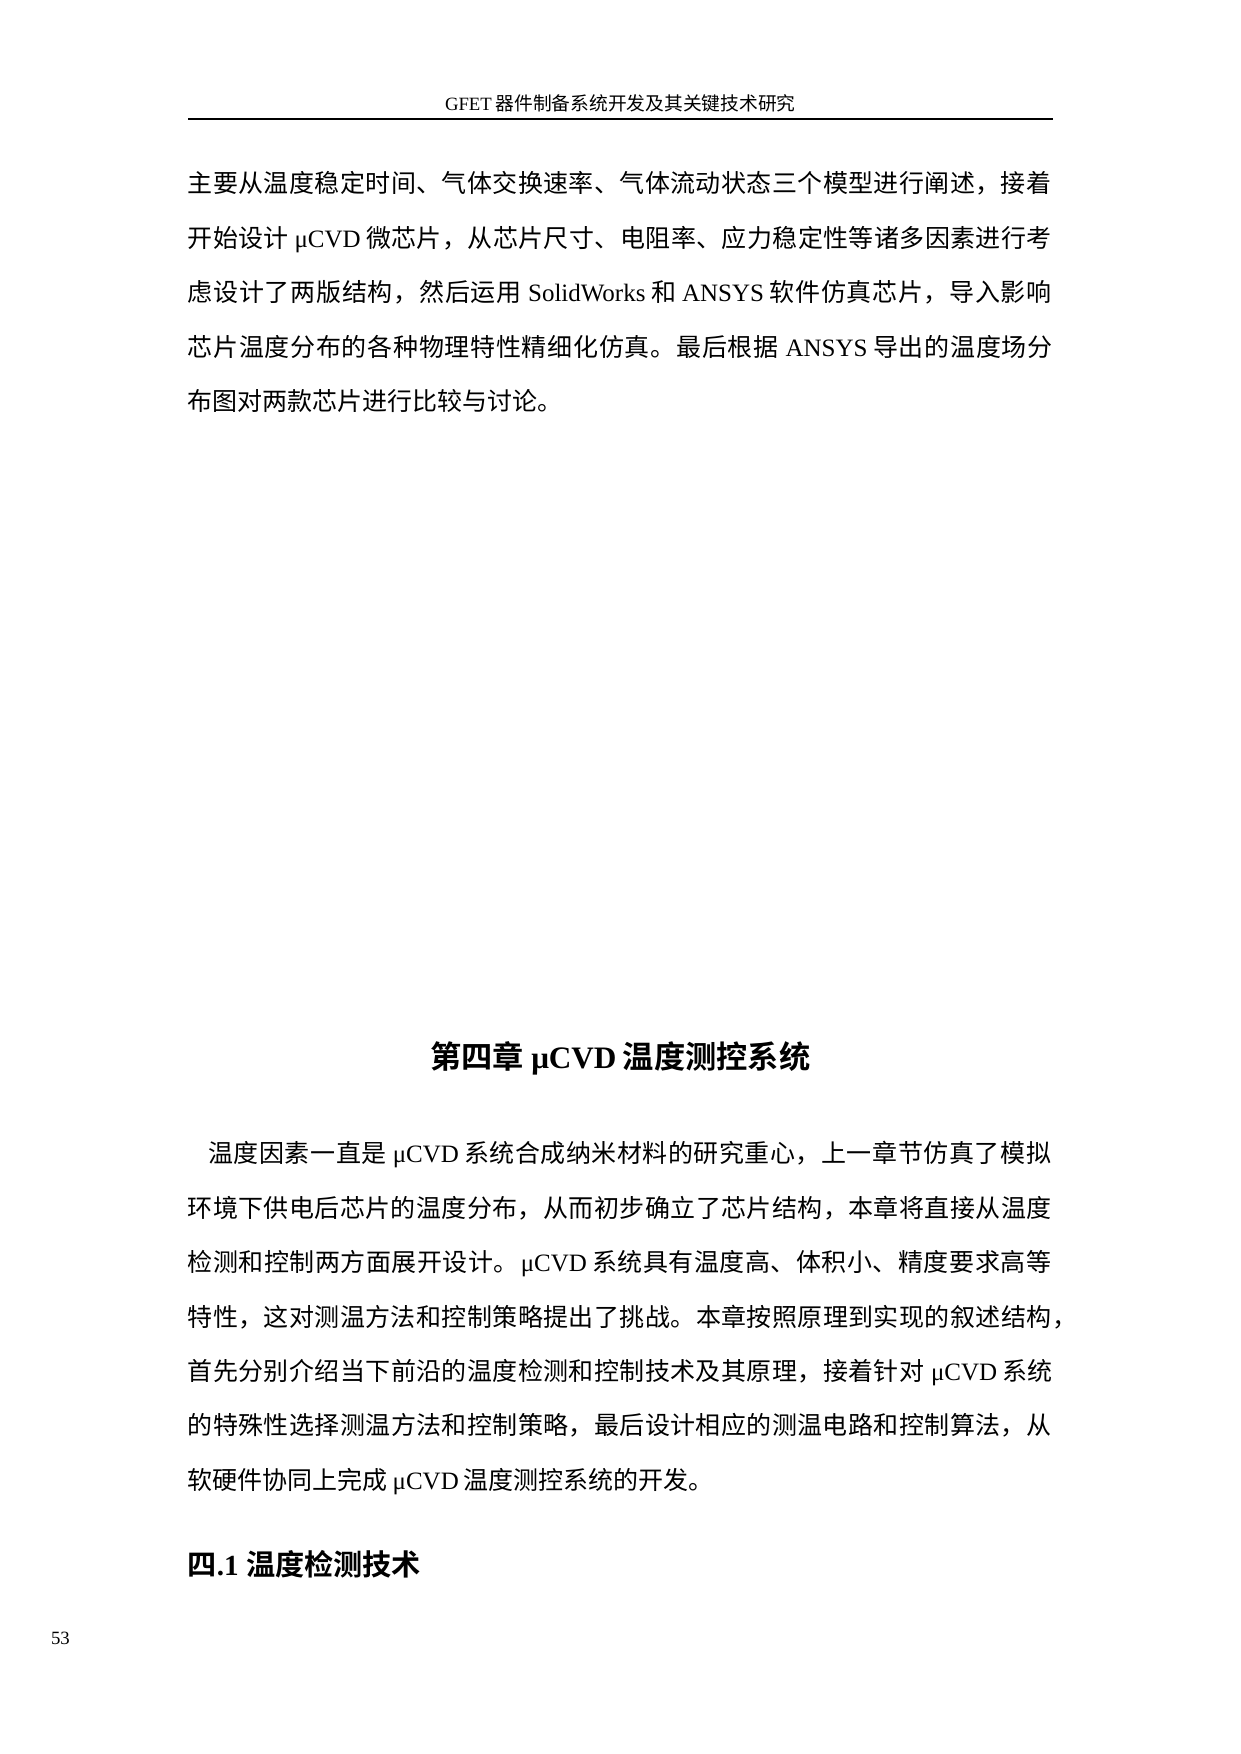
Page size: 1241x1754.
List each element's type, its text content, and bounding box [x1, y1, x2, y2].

subtitle μCVD温度测控系统 [187, 1032, 1053, 1077]
subtitle 温度检测技术 [187, 1542, 1053, 1584]
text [187, 164, 1053, 418]
text 温度因素一直是μCVD系统合成纳米材料的研究重心，上一章节仿真了模拟环境下供电后芯片的温度分布，从而初步确立了芯片结构，本章将直接从温度检测和控制两方面展开设计。μCVD系统具有温度高、体积小、精度要求高等特性，这对测温方法和控制策略提出了挑战。本章按照原理到实现的叙述结构，首先分别介绍当下前沿的温度检测和控制技术及其原理，接着针对μCVD系统的特殊性选择测温方法和控制策略，最后设计相应的测温电路和控制算法，从软硬件协同上完成μCVD温度测控系统的开发。 [187, 1134, 1053, 1496]
